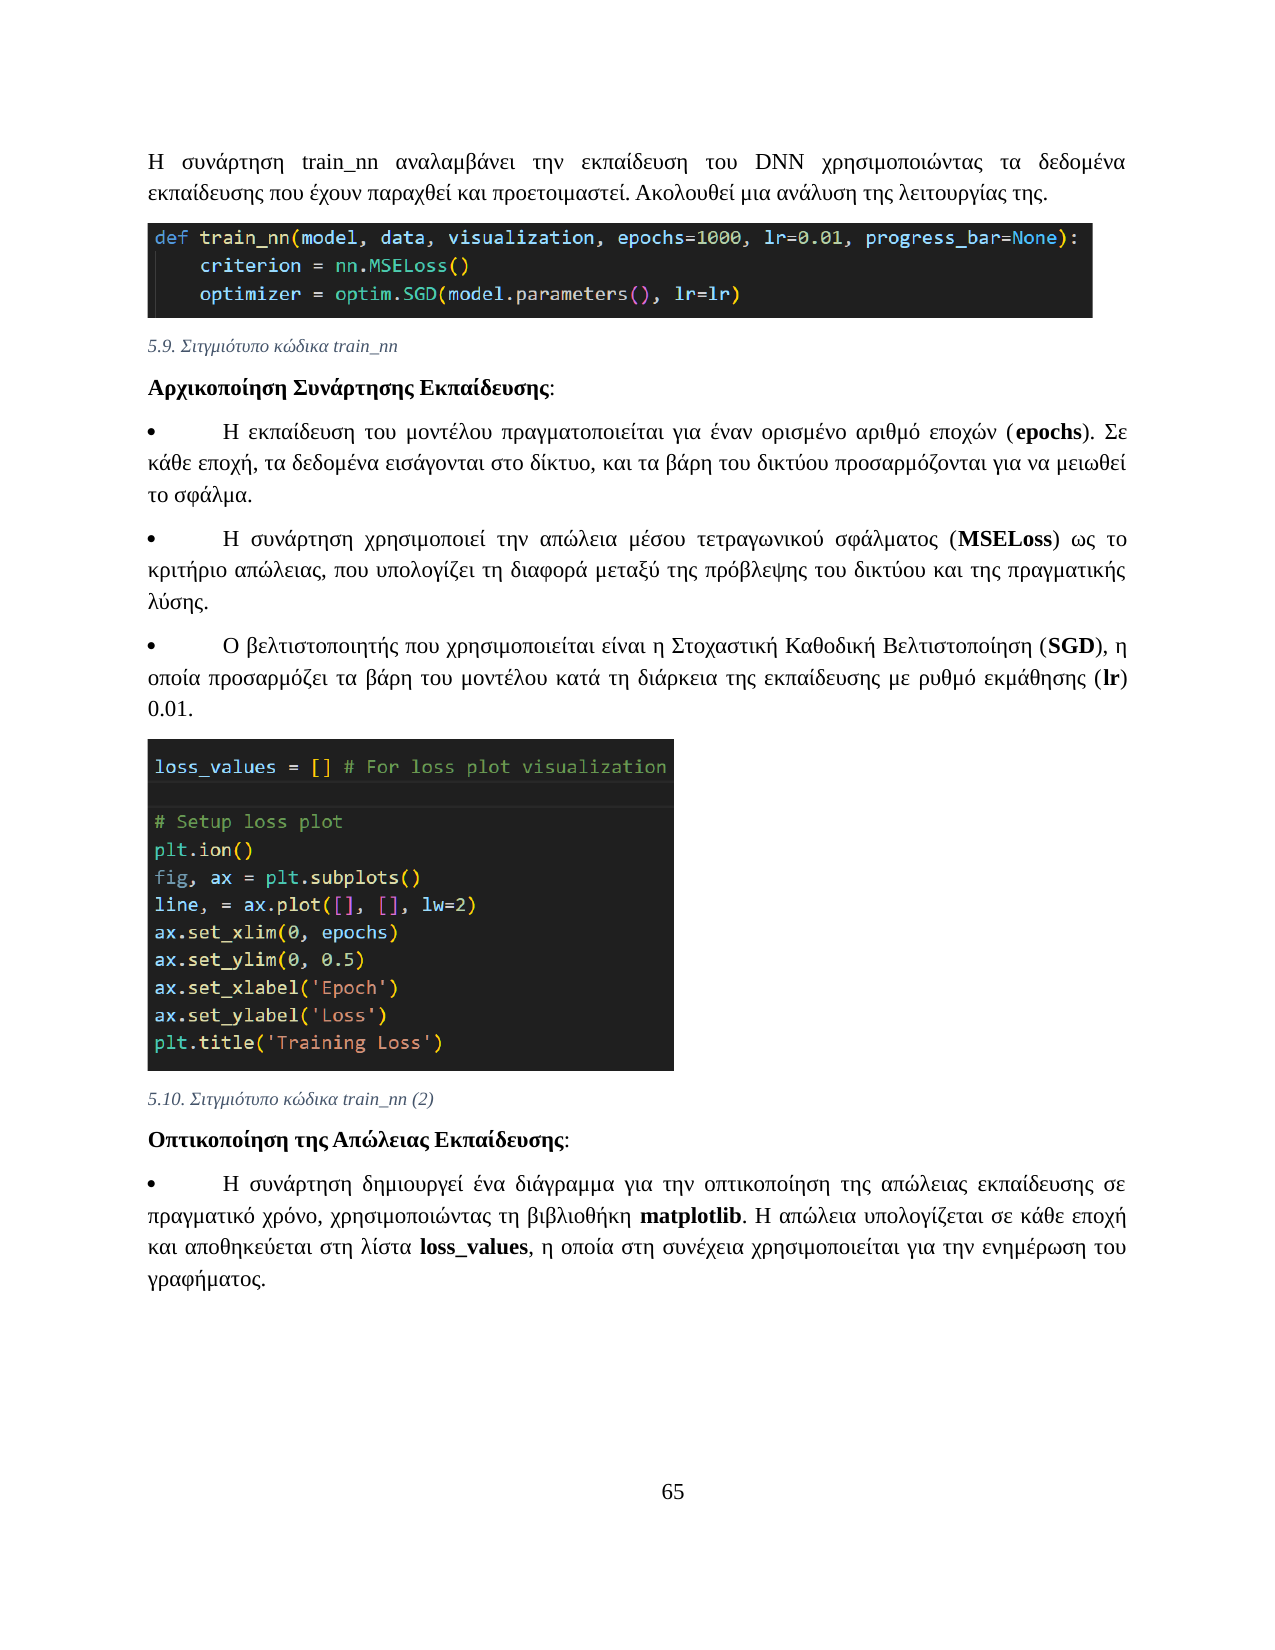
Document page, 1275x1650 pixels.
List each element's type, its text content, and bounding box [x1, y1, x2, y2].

list Η εκπαίδευση του μοντέλου πραγματοποιείται για έναν ορισμένο αριθμό εποχών (epochs). Σε κάθε εποχή, τα δεδομένα εισάγονται στο δίκτυο, και τα βάρη του δικτύου προσαρμόζονται για να μειωθεί το σφάλμα. [148, 418, 1127, 507]
list Ο βελτιστοποιητής που χρησιμοποιείται είναι η Στοχαστική Καθοδική Βελτιστοποίηση (SGD), η οποία προσαρμόζει τα βάρη του μοντέλου κατά τη διάρκεια της εκπαίδευσης με ρυθμό εκμάθησης (lr) 0.01. [148, 632, 1127, 722]
list Η συνάρτηση χρησιμοποιεί την απώλεια μέσου τετραγωνικού σφάλματος (MSELoss) ως το κριτήριο απώλειας, που υπολογίζει τη διαφορά μεταξύ της πρόβλεψης του δικτύου και της πραγματικής λύσης. [148, 525, 1127, 614]
text Αρχικοποίηση Συνάρτησης Εκπαίδευσης: [148, 374, 1127, 400]
text 5.10. Σιτγμιότυπο κώδικα train_nn (2) [148, 1088, 1127, 1109]
text Οπτικοποίηση της Απώλειας Εκπαίδευσης: [148, 1126, 1127, 1153]
picture [147, 223, 1093, 318]
picture [147, 739, 674, 1071]
text Η συνάρτηση train_nn αναλαμβάνει την εκπαίδευση του DNN χρησιμοποιώντας τα δεδομένα εκπαίδευσης που έχουν παραχθεί και προετοιμαστεί. Ακολουθεί μια ανάλυση της λειτουργίας της. [148, 148, 1127, 206]
list Η συνάρτηση δημιουργεί ένα διάγραμμα για την οπτικοποίηση της απώλειας εκπαίδευσης σε πραγματικό χρόνο, χρησιμοποιώντας τη βιβλιοθήκη matplotlib. Η απώλεια υπολογίζεται σε κάθε εποχή και αποθηκεύεται στη λίστα loss_values, η οποία στη συνέχεια χρησιμοποιείται για την ενημέρωση του γραφήματος. [148, 1170, 1127, 1291]
text 5.9. Σιτγμιότυπο κώδικα train_nn [148, 335, 1127, 357]
